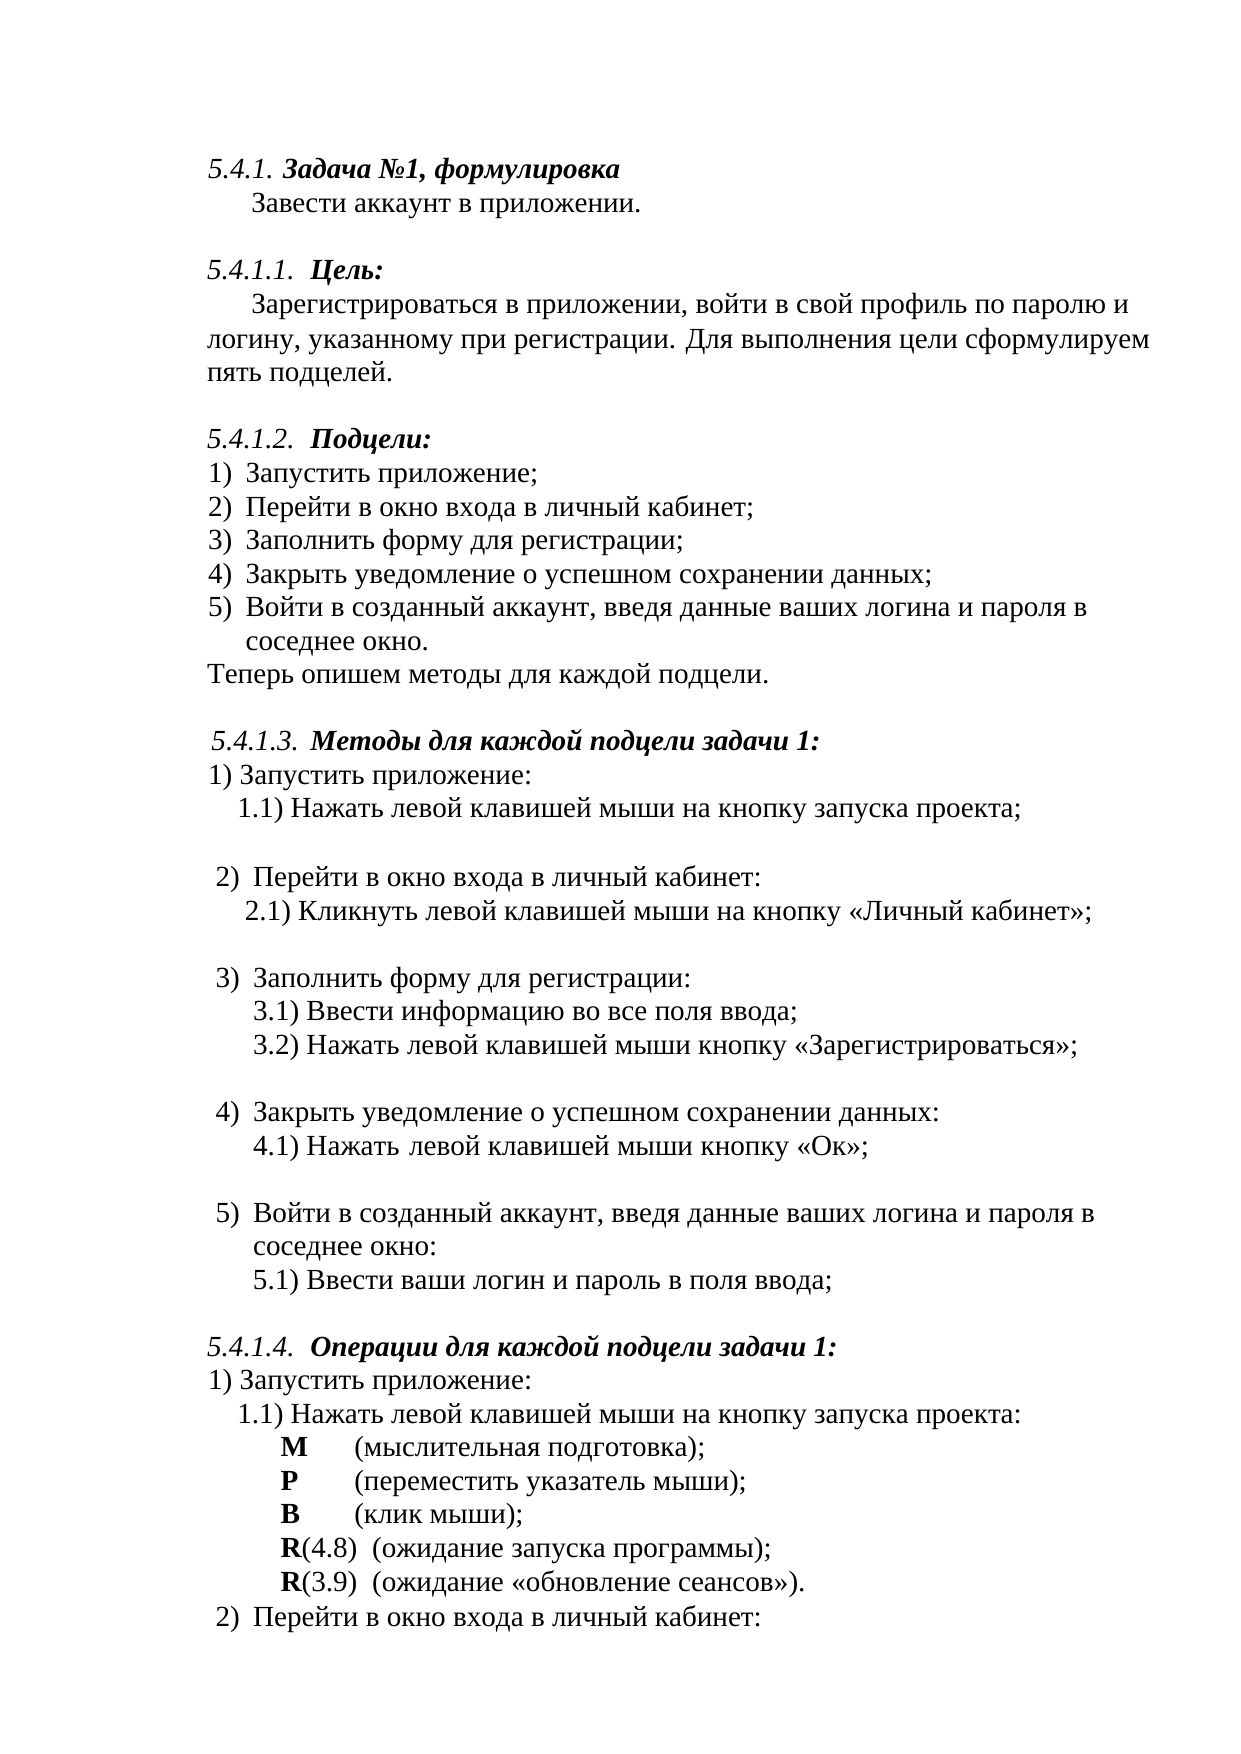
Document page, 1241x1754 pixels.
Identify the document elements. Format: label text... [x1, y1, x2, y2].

list Операции для каждой подцели задачи 1: [207, 1329, 1167, 1362]
list Закрыть уведомление о успешном сохранении данных; [208, 556, 1167, 589]
list Зарегистрироваться в приложении, войти в свой профиль по паролю и логину, указанному при регистрации. Для выполнения цели сформулируем пять подцелей. [207, 286, 1167, 388]
list B (клик мыши); [208, 1497, 1167, 1530]
list Запустить приложение; [208, 455, 1167, 489]
list 4.1) Нажать левой клавишей мыши кнопку «Ок»; [253, 1128, 1167, 1161]
list 5.1) Ввести ваши логин и пароль в поля ввода; [245, 1262, 1167, 1295]
list 3.2) Нажать левой клавишей мыши кнопку «Зарегистрироваться»; [253, 1027, 1167, 1061]
list Задача №1, формулировка [208, 152, 1167, 185]
list 3.1) Ввести информацию во все поля ввода; [253, 993, 1167, 1027]
list 1) Запустить приложение: [208, 757, 1167, 791]
list Завести аккаунт в приложении. [245, 185, 1167, 219]
list R(3.9) (ожидание «обновление сеансов»). [208, 1564, 1167, 1597]
text 2.1) Кликнуть левой клавишей мыши на кнопку «Личный кабинет»; [215, 893, 1167, 926]
list Методы для каждой подцели задачи 1: [211, 723, 1167, 757]
list 1.1) Нажать левой клавишей мыши на кнопку запуска проекта: [208, 1396, 1167, 1429]
list R(4.8) (ожидание запуска программы); [208, 1530, 1167, 1564]
list Заполнить форму для регистрации: [215, 960, 1167, 993]
list 1) Запустить приложение: [208, 1362, 1167, 1396]
list Перейти в окно входа в личный кабинет: [215, 858, 1167, 893]
list M (мыслительная подготовка); [208, 1429, 1167, 1463]
list Войти в созданный аккаунт, введя данные ваших логина и пароля в соседнее окно: [215, 1195, 1167, 1262]
list Перейти в окно входа в личный кабинет; [208, 489, 1167, 522]
list Подцели: [207, 422, 1167, 455]
list P (переместить указатель мыши); [208, 1463, 1167, 1497]
list Теперь опишем методы для каждой подцели. [207, 656, 1167, 690]
list 1.1) Нажать левой клавишей мыши на кнопку запуска проекта; [208, 791, 1167, 824]
list Цель: [207, 252, 1167, 286]
list Закрыть уведомление о успешном сохранении данных: [215, 1094, 1167, 1128]
list Перейти в окно входа в личный кабинет: [215, 1597, 1167, 1632]
list Войти в созданный аккаунт, введя данные ваших логина и пароля в соседнее окно. [208, 589, 1167, 656]
list Заполнить форму для регистрации; [208, 522, 1167, 556]
